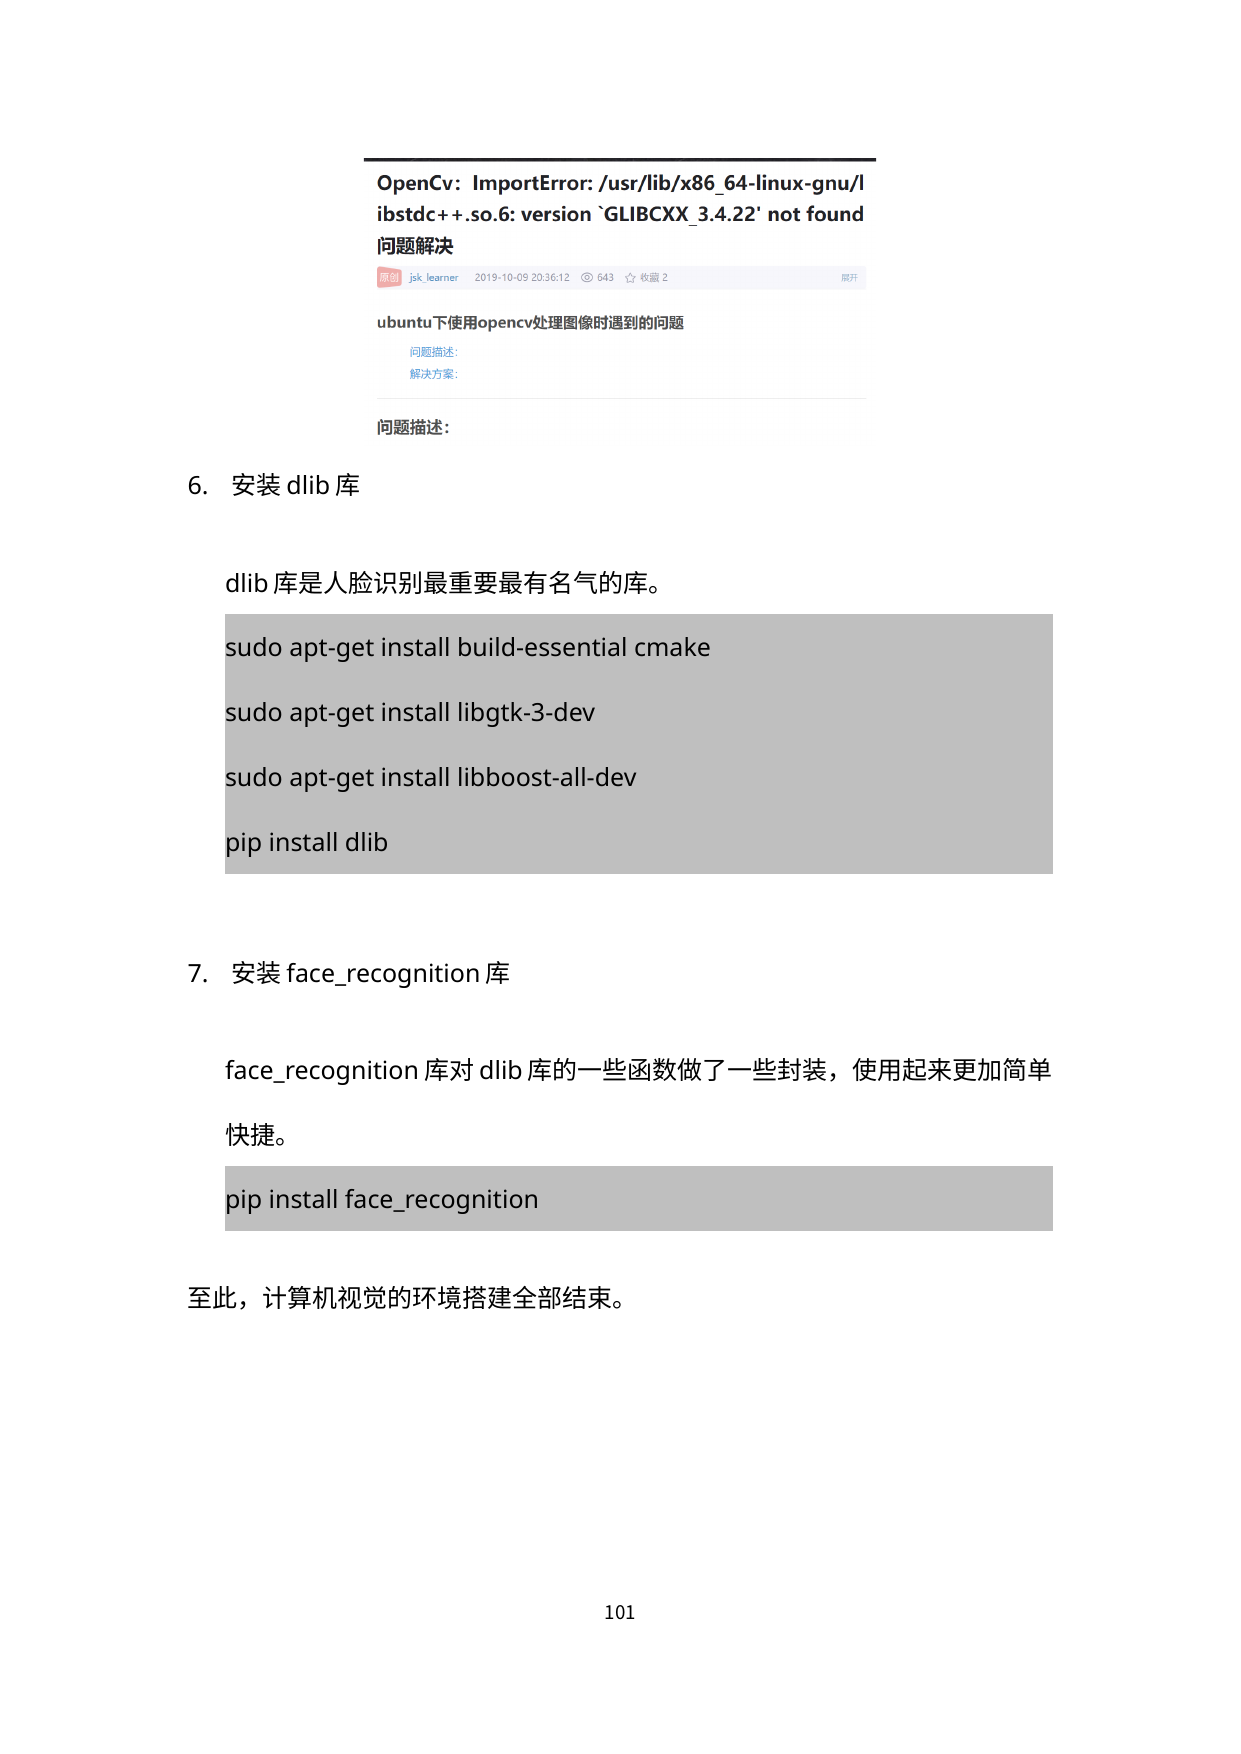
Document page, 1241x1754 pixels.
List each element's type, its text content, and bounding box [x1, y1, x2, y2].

text sudo apt-get install libboost-all-dev [225, 744, 1053, 809]
text face_recognition库对dlib库的一些函数做了一些封装，使用起来更加简单快捷。 [225, 1036, 1053, 1166]
text pip install dlib [225, 809, 1053, 874]
text dlib库是人脸识别最重要最有名气的库。 [225, 549, 1053, 614]
picture [363, 158, 877, 446]
list 安装dlib库 [187, 451, 1053, 516]
list 安装face_recognition库 [187, 939, 1053, 1004]
text pip install face_recognition [225, 1166, 1053, 1231]
text 至此，计算机视觉的环境搭建全部结束。 [187, 1264, 1053, 1329]
text sudo apt-get install build-essential cmake [225, 614, 1053, 679]
text sudo apt-get install libgtk-3-dev [225, 679, 1053, 744]
